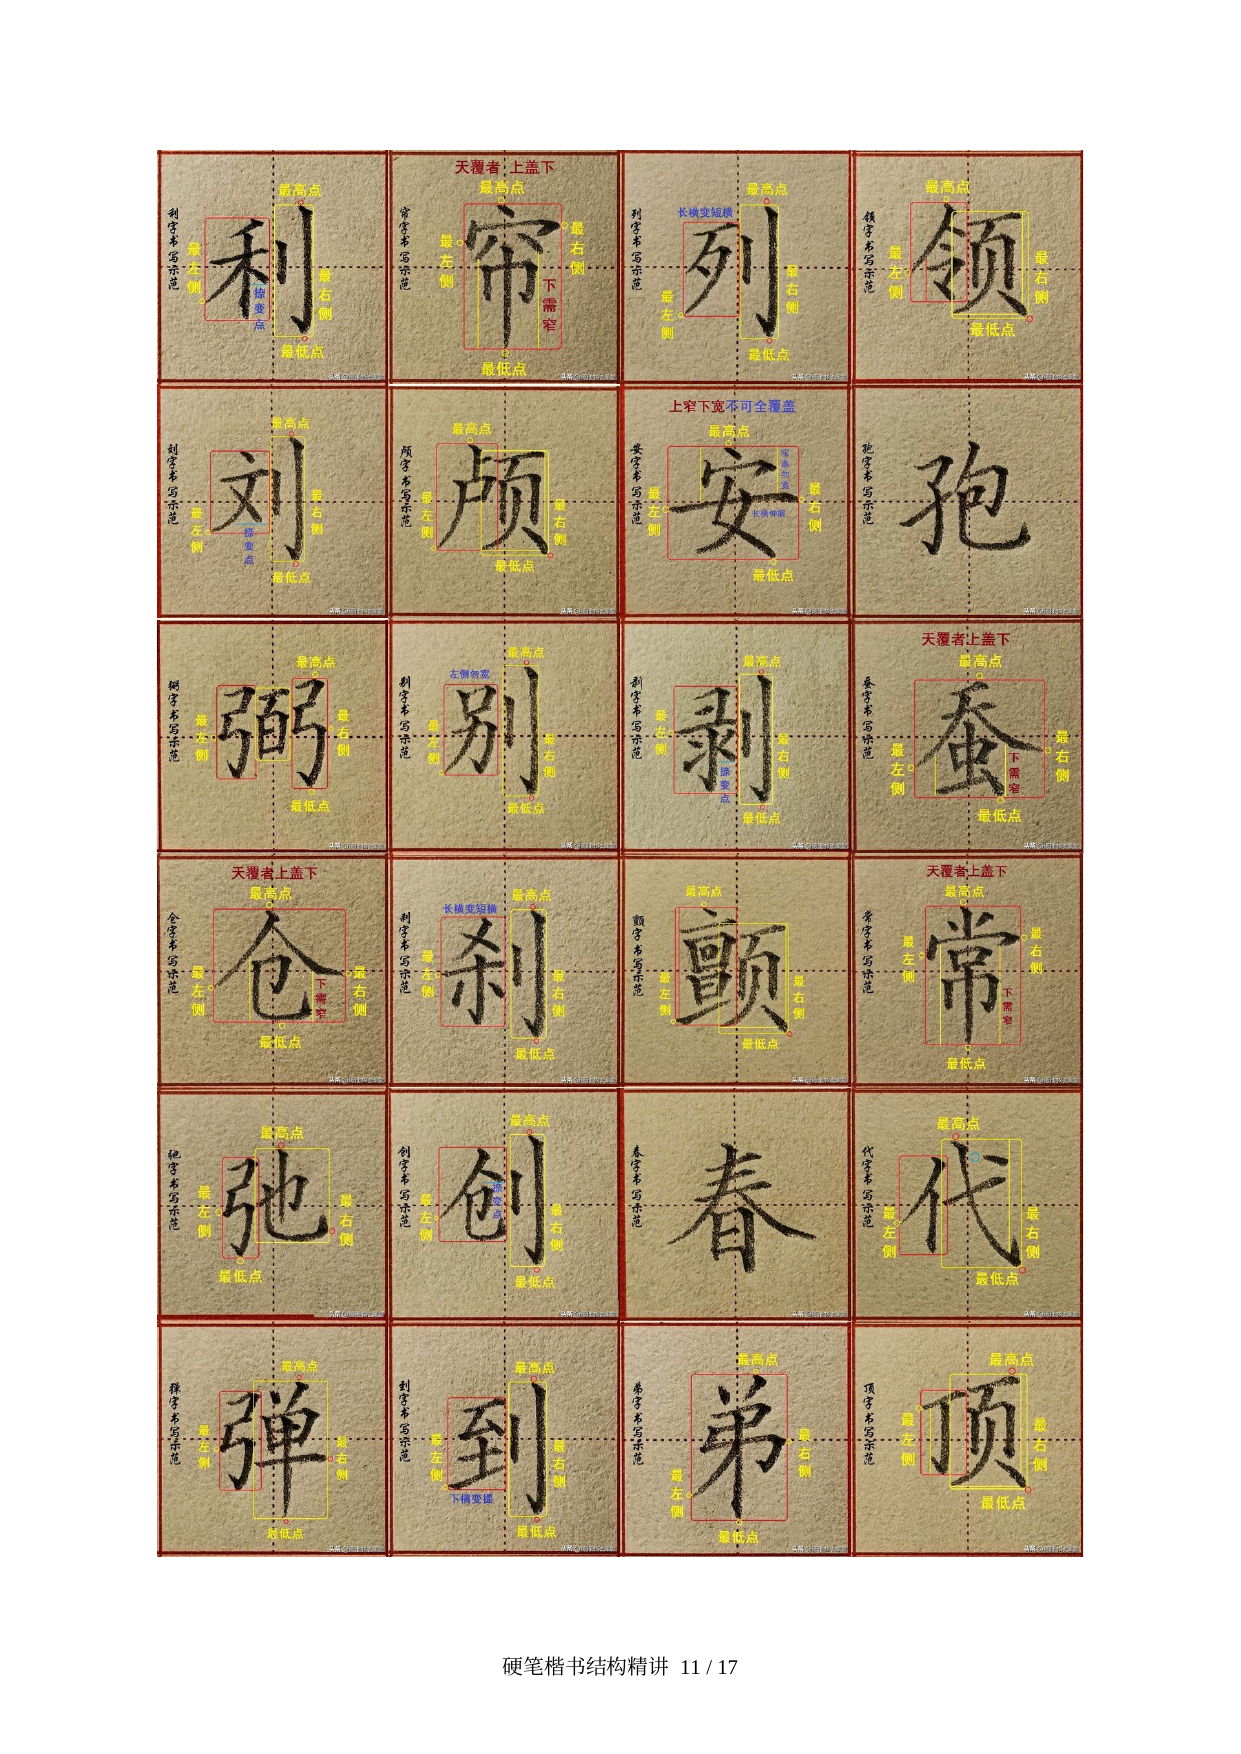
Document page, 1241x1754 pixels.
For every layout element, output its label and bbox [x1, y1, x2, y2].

picture [156, 150, 1084, 1557]
